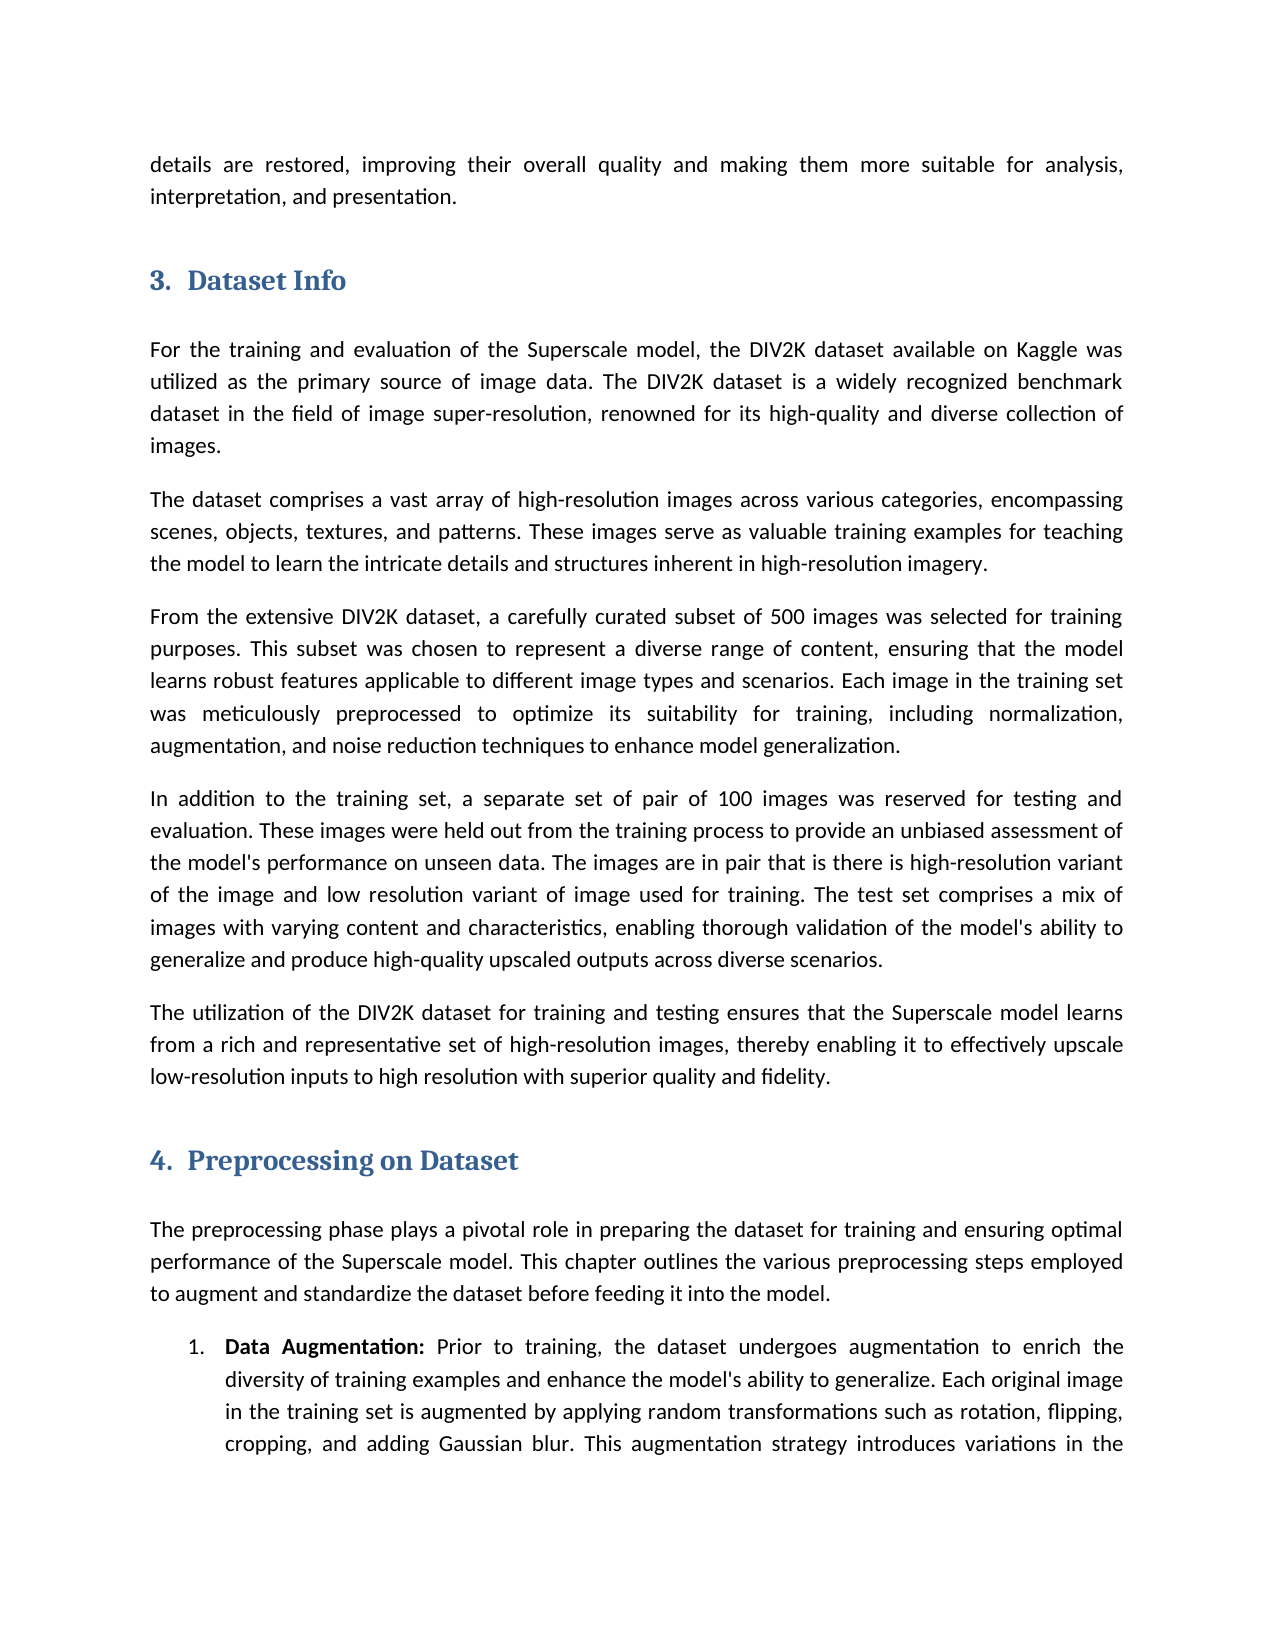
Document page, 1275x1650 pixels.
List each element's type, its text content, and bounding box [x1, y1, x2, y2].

subtitle Preprocessing on Dataset [150, 1144, 1125, 1178]
subtitle Dataset Info [150, 264, 1125, 298]
text For the training and evaluation of the Superscale model, the DIV2K dataset available on Kaggle was utilized as the primary source of image data. The DIV2K dataset is a widely recognized benchmark dataset in the field of image super-resolution, renowned for its high-quality and diverse collection of images. [150, 303, 1125, 460]
text In addition to the training set, a separate set of pair of 100 images was reserved for testing and evaluation. These images were held out from the training process to provide an unbiased assessment of the model's performance on unseen data. The images are in pair that is there is high-resolution variant of the image and low resolution variant of image used for training. The test set comprises a mix of images with varying content and characteristics, enabling thorough validation of the model's ability to generalize and produce high-quality upscaled outputs across diverse scenarios. [150, 784, 1125, 973]
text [150, 150, 1125, 210]
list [187, 1332, 1125, 1457]
text The preprocessing phase plays a pivotal role in preparing the dataset for training and ensuring optimal performance of the Superscale model. This chapter outlines the various preprocessing steps employed to augment and standardize the dataset before feeding it into the model. [150, 1183, 1125, 1307]
text The utilization of the DIV2K dataset for training and testing ensures that the Superscale model learns from a rich and representative set of high-resolution images, thereby enabling it to effectively upscale low-resolution inputs to high resolution with superior quality and fidelity. [150, 998, 1125, 1090]
text From the extensive DIV2K dataset, a carefully curated subset of 500 images was selected for training purposes. This subset was chosen to represent a diverse range of content, ensuring that the model learns robust features applicable to different image types and scenarios. Each image in the training set was meticulously preprocessed to optimize its suitability for training, including normalization, augmentation, and noise reduction techniques to enhance model generalization. [150, 602, 1125, 759]
text The dataset comprises a vast array of high-resolution images across various categories, encompassing scenes, objects, textures, and patterns. These images serve as valuable training examples for teaching the model to learn the intricate details and structures inherent in high-resolution imagery. [150, 485, 1125, 577]
